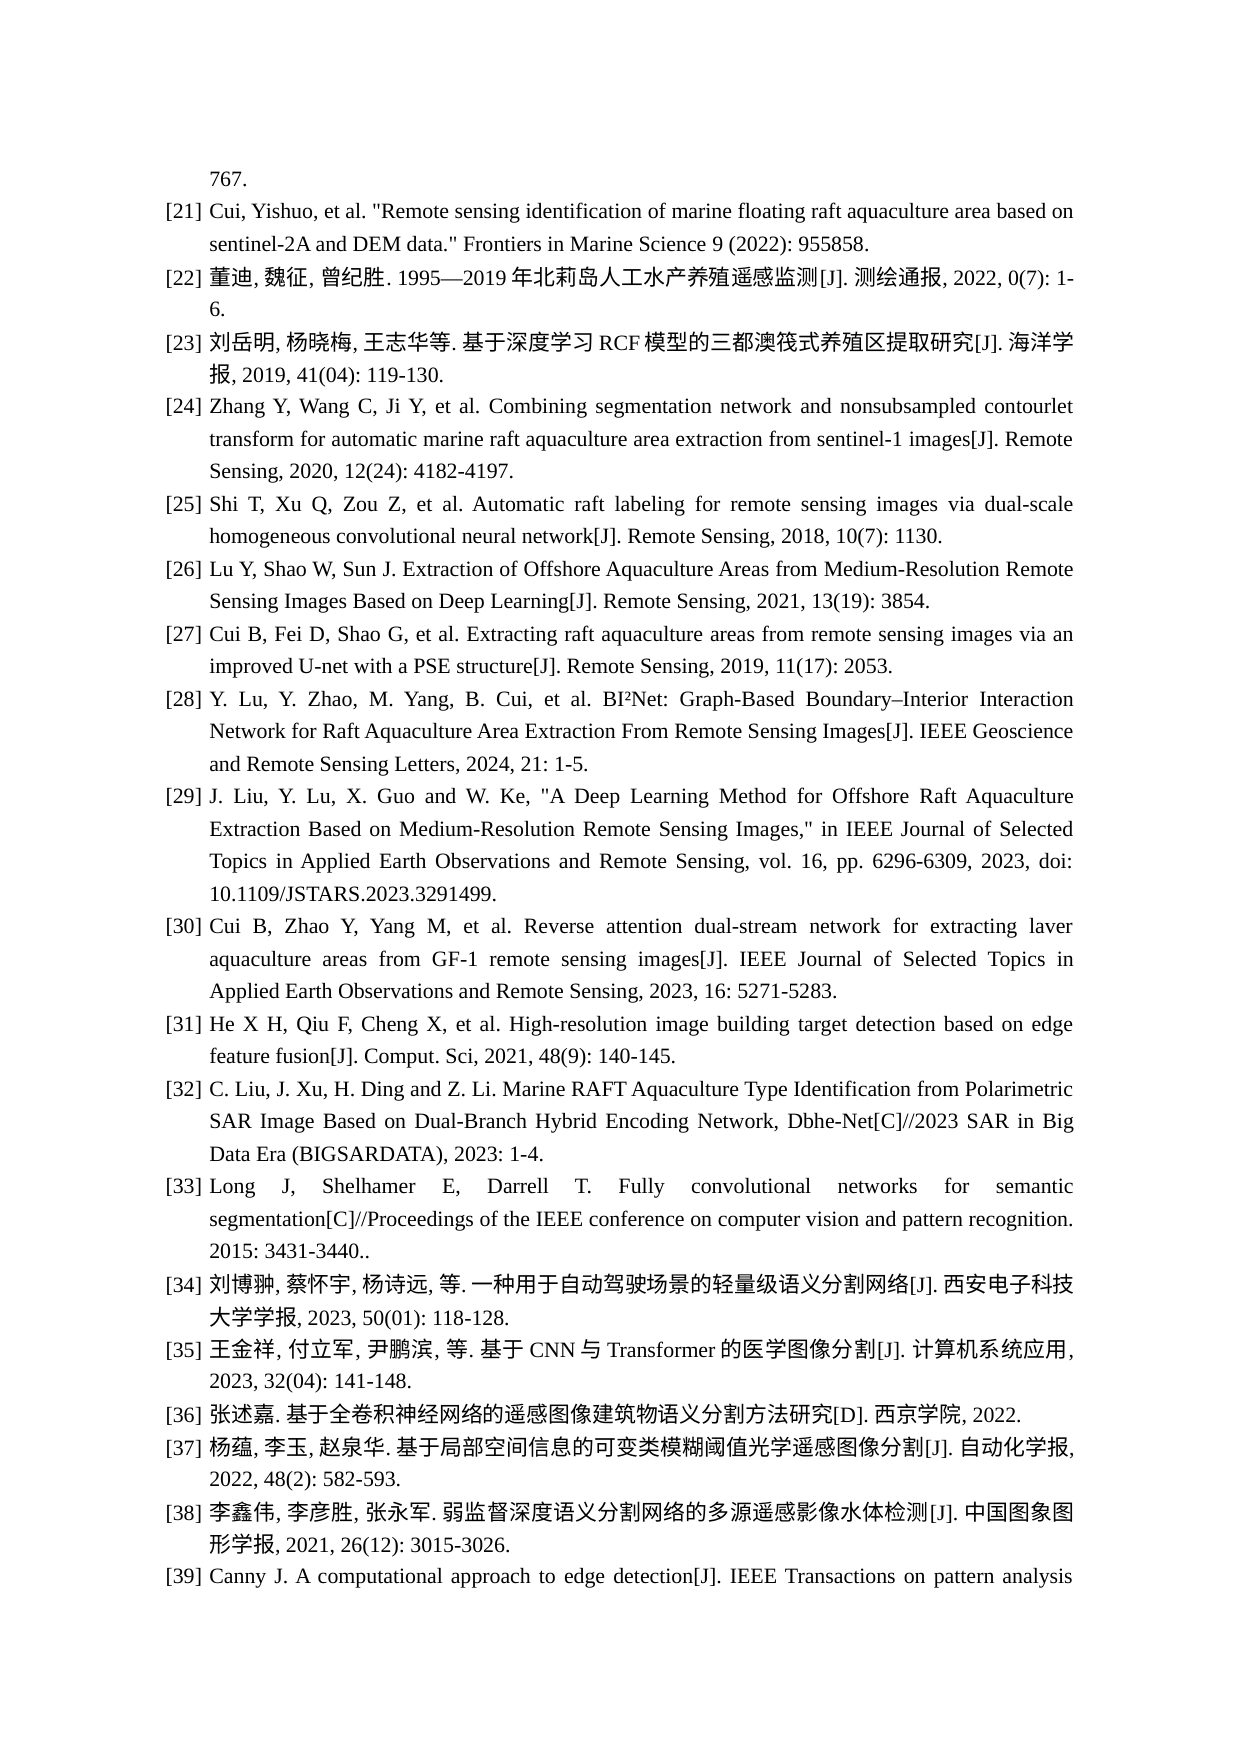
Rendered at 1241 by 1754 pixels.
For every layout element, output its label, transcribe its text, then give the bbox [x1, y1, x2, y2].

list Shi T, Xu Q, Zou Z, et al. Automatic raft labeling for remote sensing images via dual-scale homogeneous convolutional neural network[J]. Remote Sensing, 2018, 10(7): 1130. [165, 487, 1075, 552]
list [165, 162, 1075, 194]
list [165, 1559, 1075, 1592]
list C. Liu, J. Xu, H. Ding and Z. Li. Marine RAFT Aquaculture Type Identification from Polarimetric SAR Image Based on Dual-Branch Hybrid Encoding Network, Dbhe-Net[C]//2023 SAR in Big Data Era (BIGSARDATA), 2023: 1-4. [165, 1072, 1075, 1169]
list Y. Lu, Y. Zhao, M. Yang, B. Cui, et al. BI²Net: Graph-Based Boundary–Interior Interaction Network for Raft Aquaculture Area Extraction From Remote Sensing Images[J]. IEEE Geoscience and Remote Sensing Letters, 2024, 21: 1-5. [165, 682, 1075, 779]
list Cui B, Fei D, Shao G, et al. Extracting raft aquaculture areas from remote sensing images via an improved U-net with a PSE structure[J]. Remote Sensing, 2019, 11(17): 2053. [165, 617, 1075, 682]
list Cui, Yishuo, et al. "Remote sensing identification of marine floating raft aquaculture area based on sentinel-2A and DEM data." Frontiers in Marine Science 9 (2022): 955858. [165, 194, 1075, 259]
list 王金祥, 付立军, 尹鹏滨, 等. 基于CNN与Transformer的医学图像分割[J]. 计算机系统应用, 2023, 32(04): 141-148. [165, 1332, 1075, 1397]
list 刘岳明, 杨晓梅, 王志华等. 基于深度学习RCF模型的三都澳筏式养殖区提取研究[J]. 海洋学报, 2019, 41(04): 119-130. [165, 324, 1075, 389]
list 董迪, 魏征, 曾纪胜. 1995—2019年北莉岛人工水产养殖遥感监测[J]. 测绘通报, 2022, 0(7): 1-6. [165, 259, 1075, 324]
list Cui B, Zhao Y, Yang M, et al. Reverse attention dual-stream network for extracting laver aquaculture areas from GF-1 remote sensing images[J]. IEEE Journal of Selected Topics in Applied Earth Observations and Remote Sensing, 2023, 16: 5271-5283. [165, 909, 1075, 1007]
list 刘博翀, 蔡怀宇, 杨诗远, 等. 一种用于自动驾驶场景的轻量级语义分割网络[J]. 西安电子科技大学学报, 2023, 50(01): 118-128. [165, 1267, 1075, 1332]
list Long J, Shelhamer E, Darrell T. Fully convolutional networks for semantic segmentation[C]//Proceedings of the IEEE conference on computer vision and pattern recognition. 2015: 3431-3440.. [165, 1169, 1075, 1267]
list He X H, Qiu F, Cheng X, et al. High-resolution image building target detection based on edge feature fusion[J]. Comput. Sci, 2021, 48(9): 140-145. [165, 1007, 1075, 1072]
list 李鑫伟, 李彦胜, 张永军. 弱监督深度语义分割网络的多源遥感影像水体检测[J]. 中国图象图形学报, 2021, 26(12): 3015-3026. [165, 1494, 1075, 1559]
list 杨蕴, 李玉, 赵泉华. 基于局部空间信息的可变类模糊阈值光学遥感图像分割[J]. 自动化学报, 2022, 48(2): 582-593. [165, 1429, 1075, 1494]
list 张述嘉. 基于全卷积神经网络的遥感图像建筑物语义分割方法研究[D]. 西京学院, 2022. [165, 1397, 1075, 1429]
list Zhang Y, Wang C, Ji Y, et al. Combining segmentation network and nonsubsampled contourlet transform for automatic marine raft aquaculture area extraction from sentinel-1 images[J]. Remote Sensing, 2020, 12(24): 4182-4197. [165, 389, 1075, 487]
list Lu Y, Shao W, Sun J. Extraction of Offshore Aquaculture Areas from Medium-Resolution Remote Sensing Images Based on Deep Learning[J]. Remote Sensing, 2021, 13(19): 3854. [165, 552, 1075, 617]
list J. Liu, Y. Lu, X. Guo and W. Ke, "A Deep Learning Method for Offshore Raft Aquaculture Extraction Based on Medium-Resolution Remote Sensing Images," in IEEE Journal of Selected Topics in Applied Earth Observations and Remote Sensing, vol. 16, pp. 6296-6309, 2023, doi: 10.1109/JSTARS.2023.3291499. [165, 779, 1075, 909]
